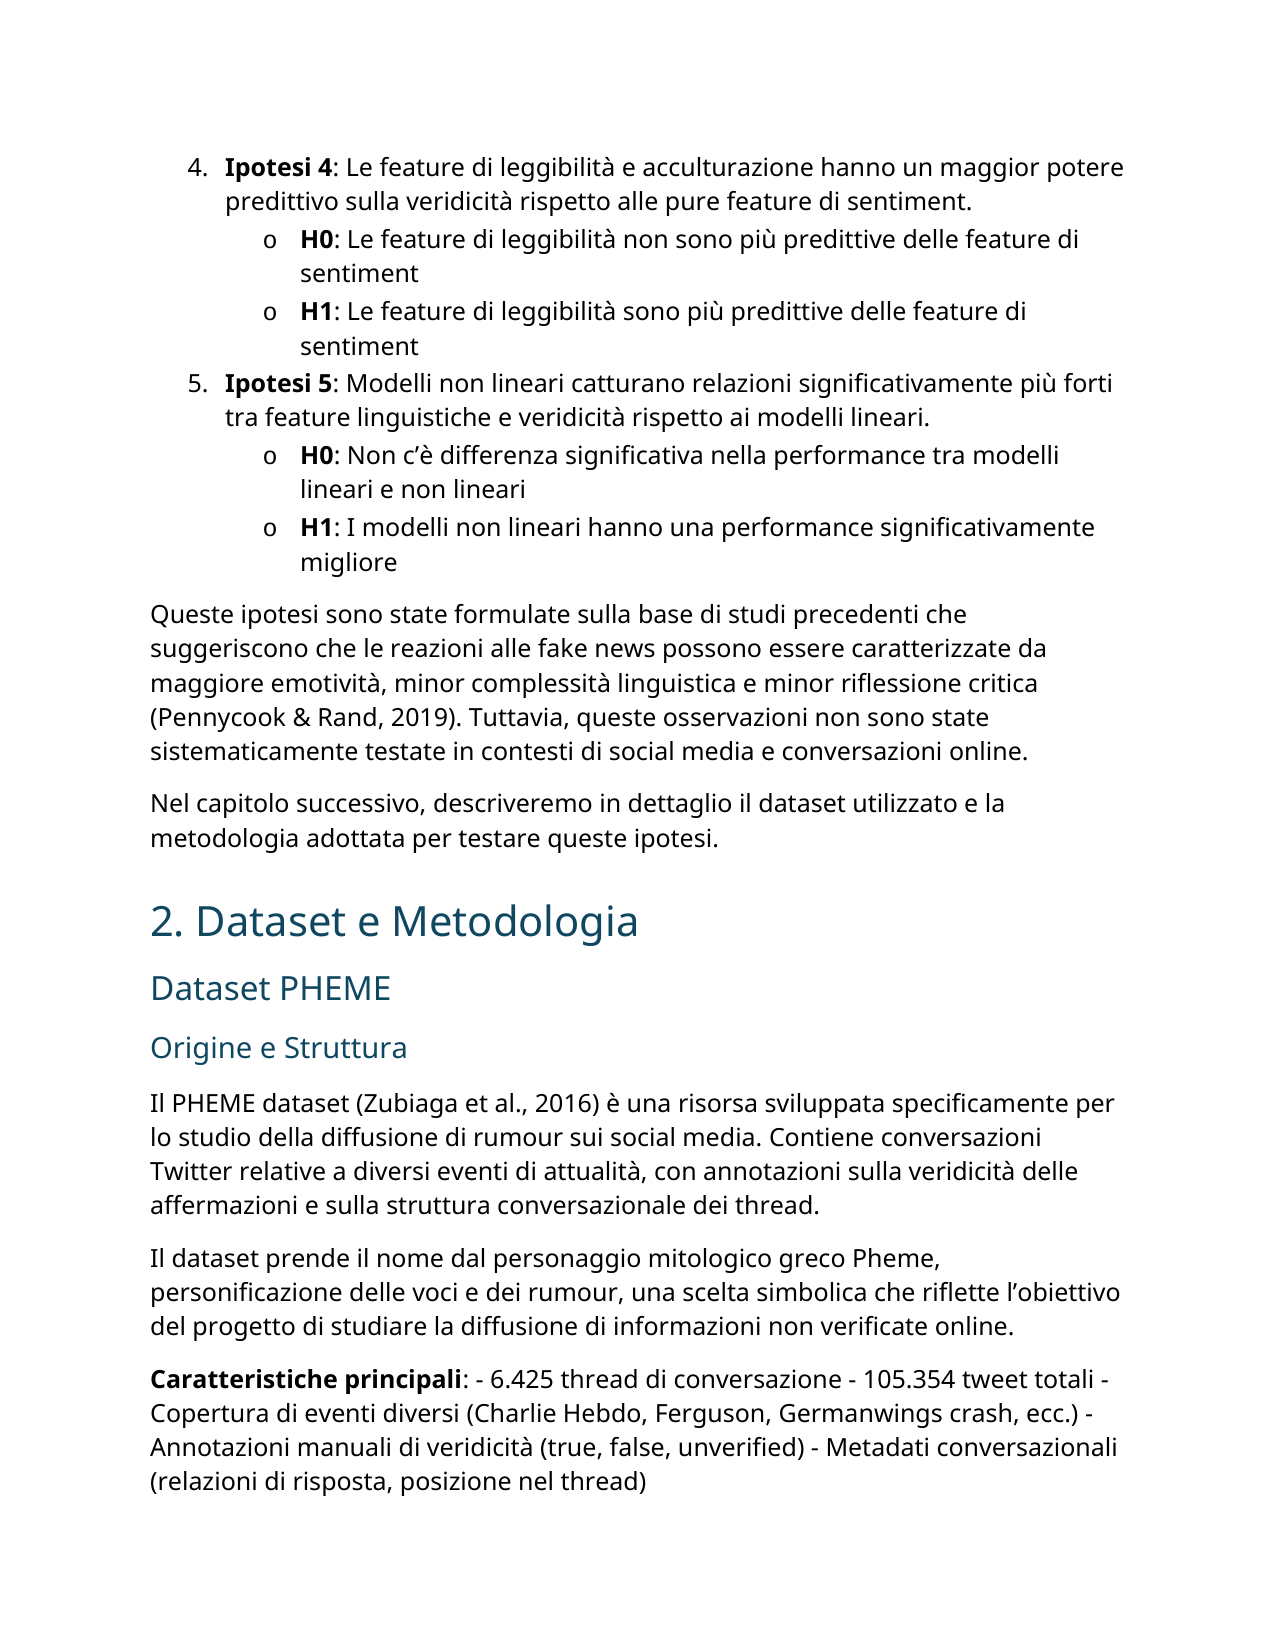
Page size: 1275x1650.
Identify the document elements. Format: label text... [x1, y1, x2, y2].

list H0: Le feature di leggibilità non sono più predittive delle feature di sentiment [262, 222, 1125, 290]
text Il dataset prende il nome dal personaggio mitologico greco Pheme, personificazione delle voci e dei rumour, una scelta simbolica che riflette l’obiettivo del progetto di studiare la diffusione di informazioni non verificate online. [150, 1241, 1125, 1343]
list H1: Le feature di leggibilità sono più predittive delle feature di sentiment [262, 294, 1125, 362]
subtitle Origine e Struttura [150, 1027, 1125, 1067]
text Caratteristiche principali: - 6.425 thread di conversazione - 105.354 tweet totali - Copertura di eventi diversi (Charlie Hebdo, Ferguson, Germanwings crash, ecc.) - Annotazioni manuali di veridicità (true, false, unverified) - Metadati conversazionali (relazioni di risposta, posizione nel thread) [150, 1362, 1125, 1498]
subtitle Dataset PHEME [150, 965, 1125, 1011]
list Ipotesi 4: Le feature di leggibilità e acculturazione hanno un maggior potere predittivo sulla veridicità rispetto alle pure feature di sentiment. [187, 150, 1125, 218]
list H1: I modelli non lineari hanno una performance significativamente migliore [262, 510, 1125, 578]
text Queste ipotesi sono state formulate sulla base di studi precedenti che suggeriscono che le reazioni alle fake news possono essere caratterizzate da maggiore emotività, minor complessità linguistica e minor riflessione critica (Pennycook & Rand, 2019). Tuttavia, queste osservazioni non sono state sistematicamente testate in contesti di social media e conversazioni online. [150, 597, 1125, 767]
text Nel capitolo successivo, descriveremo in dettaglio il dataset utilizzato e la metodologia adottata per testare queste ipotesi. [150, 786, 1125, 854]
subtitle 2. Dataset e Metodologia [150, 892, 1125, 948]
list Ipotesi 5: Modelli non lineari catturano relazioni significativamente più forti tra feature linguistiche e veridicità rispetto ai modelli lineari. [187, 366, 1125, 434]
text Il PHEME dataset (Zubiaga et al., 2016) è una risorsa sviluppata specificamente per lo studio della diffusione di rumour sui social media. Contiene conversazioni Twitter relative a diversi eventi di attualità, con annotazioni sulla veridicità delle affermazioni e sulla struttura conversazionale dei thread. [150, 1086, 1125, 1222]
list H0: Non c’è differenza significativa nella performance tra modelli lineari e non lineari [262, 438, 1125, 506]
